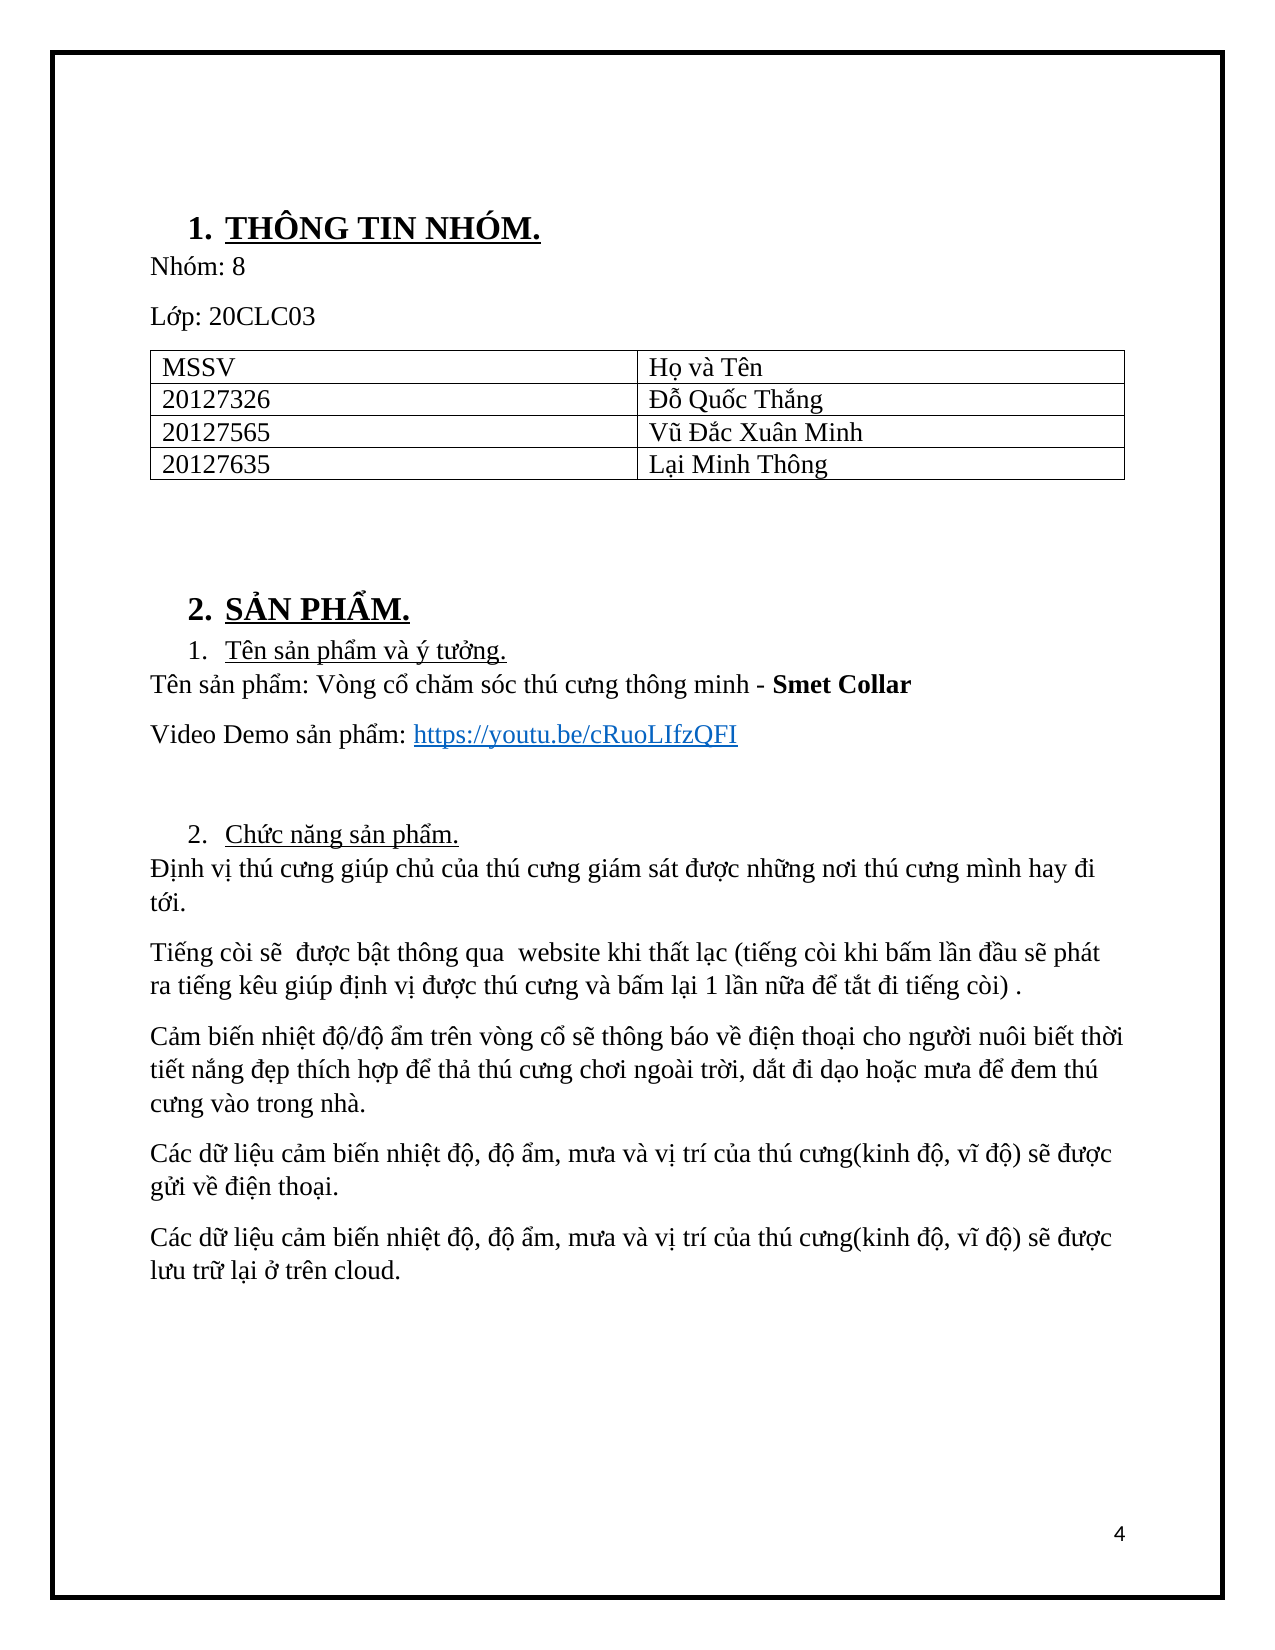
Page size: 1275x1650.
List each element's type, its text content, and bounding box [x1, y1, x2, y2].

text Lớp: 20CLC03 [150, 300, 1125, 331]
text Tiếng còi sẽ được bật thông qua website khi thất lạc (tiếng còi khi bấm lần đầu sẽ phát ra tiếng kêu giúp định vị được thú cưng và bấm lại 1 lần nữa để tắt đi tiếng còi) . [150, 936, 1125, 1001]
table_header MSSV [151, 351, 637, 382]
subtitle Tên sản phẩm và ý tưởng. [187, 634, 1125, 666]
subtitle THÔNG TIN NHÓM. [187, 208, 1125, 247]
subtitle Chức năng sản phẩm. [187, 818, 1125, 850]
table_cell Đỗ Quốc Thắng [638, 384, 1124, 415]
table_cell Lại Minh Thông [638, 448, 1124, 479]
text Các dữ liệu cảm biến nhiệt độ, độ ẩm, mưa và vị trí của thú cưng(kinh độ, vĩ độ) sẽ được lưu trữ lại ở trên cloud. [150, 1221, 1125, 1285]
text Video Demo sản phẩm: https://youtu.be/cRuoLIfzQFI [150, 718, 1125, 749]
table_header Họ và Tên [638, 351, 1124, 382]
table_cell 20127326 [151, 384, 637, 415]
table_cell 20127635 [151, 448, 637, 479]
text Định vị thú cưng giúp chủ của thú cưng giám sát được những nơi thú cưng mình hay đi tới. [150, 852, 1125, 917]
table_cell 20127565 [151, 416, 637, 447]
text Nhóm: 8 [150, 250, 1125, 281]
text Các dữ liệu cảm biến nhiệt độ, độ ẩm, mưa và vị trí của thú cưng(kinh độ, vĩ độ) sẽ được gửi về điện thoại. [150, 1137, 1125, 1202]
subtitle SẢN PHẨM. [187, 589, 1125, 627]
text Tên sản phẩm: Vòng cổ chăm sóc thú cưng thông minh - Smet Collar [150, 668, 1125, 699]
table_cell Vũ Đắc Xuân Minh [638, 416, 1124, 447]
text Cảm biến nhiệt độ/độ ẩm trên vòng cổ sẽ thông báo về điện thoại cho người nuôi biết thời tiết nắng đẹp thích hợp để thả thú cưng chơi ngoài trời, dắt đi dạo hoặc mưa để đem thú cưng vào trong nhà. [150, 1019, 1125, 1118]
